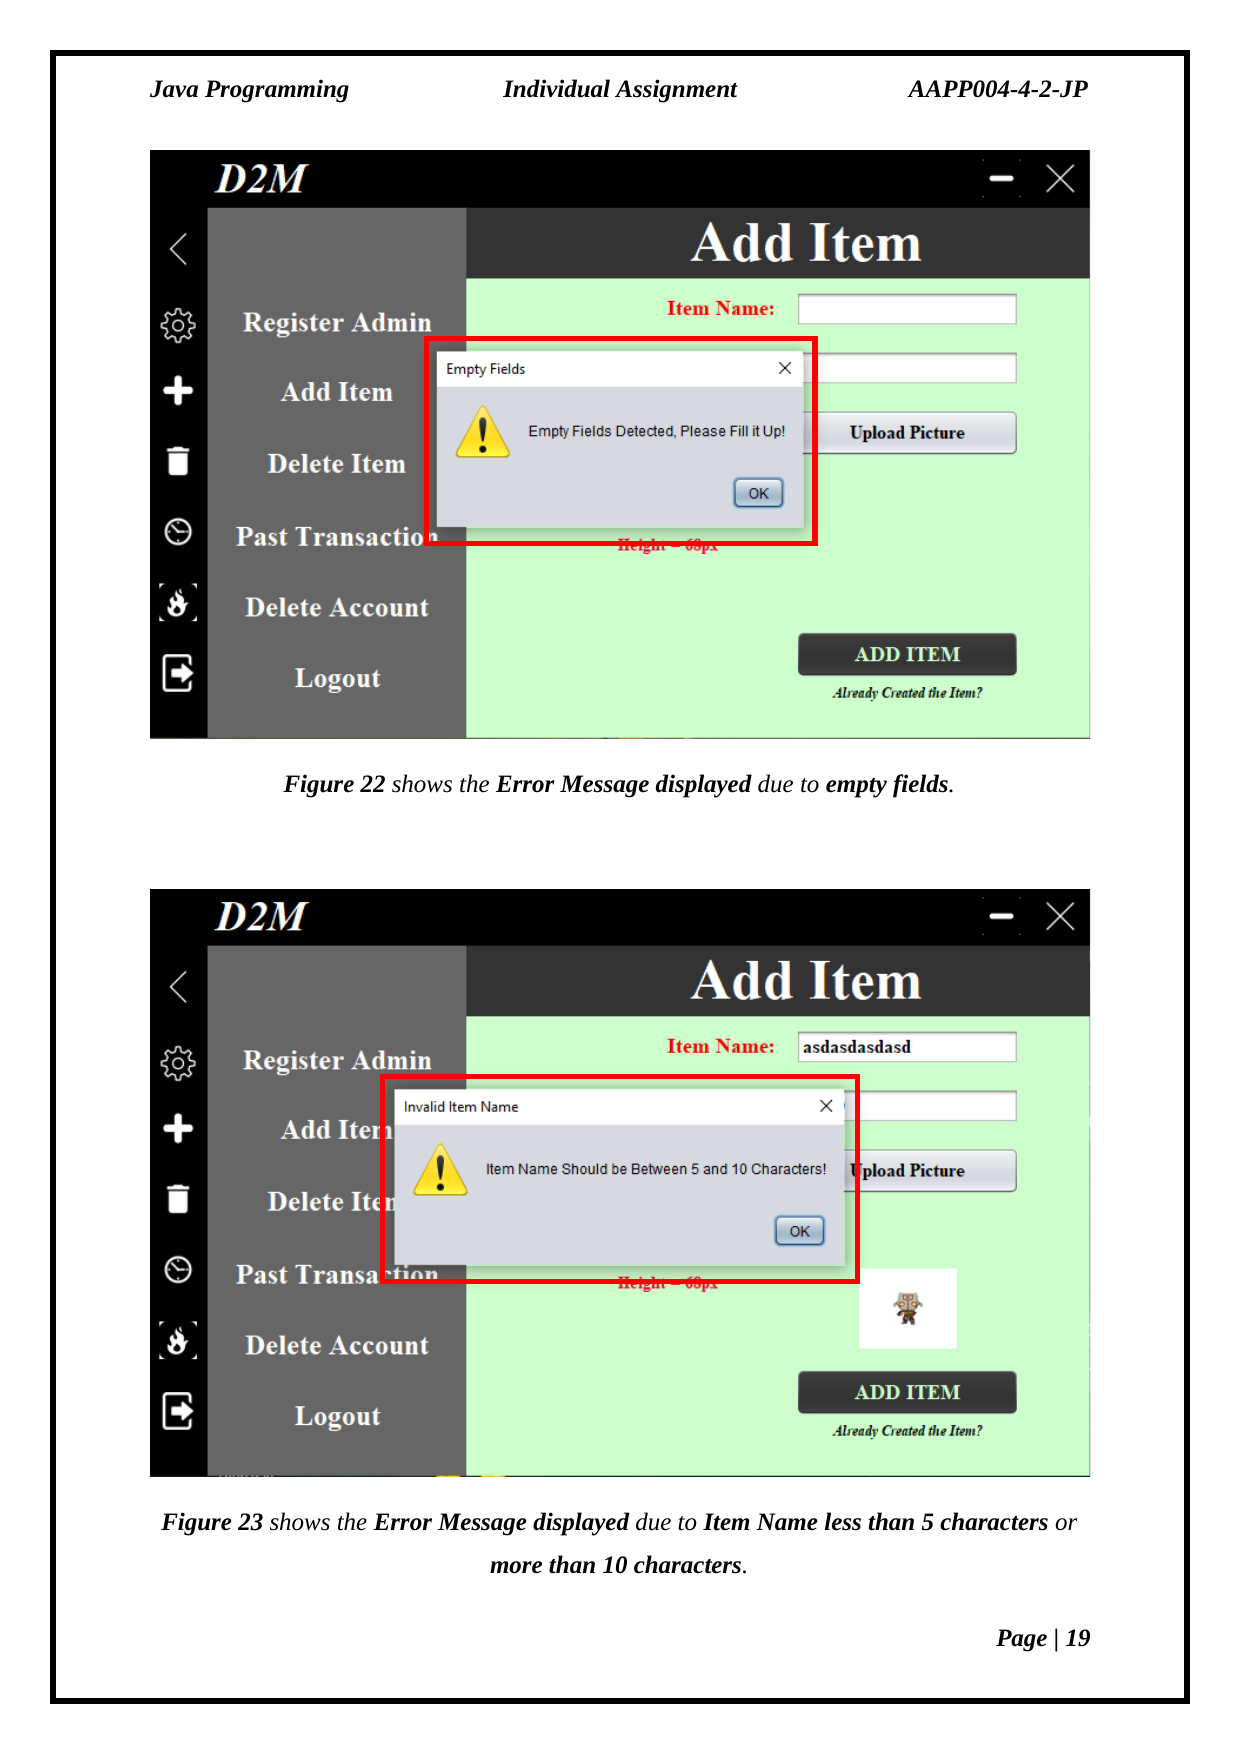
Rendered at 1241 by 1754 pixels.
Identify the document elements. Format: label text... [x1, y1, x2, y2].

picture [150, 889, 1091, 1477]
picture [150, 150, 1091, 739]
text Figure 23 shows the Error Message displayed due to Item Name less than 5 characters or more than 10 characters. [150, 1507, 1090, 1579]
text Figure 22 shows the Error Message displayed due to empty fields. [150, 769, 1090, 798]
